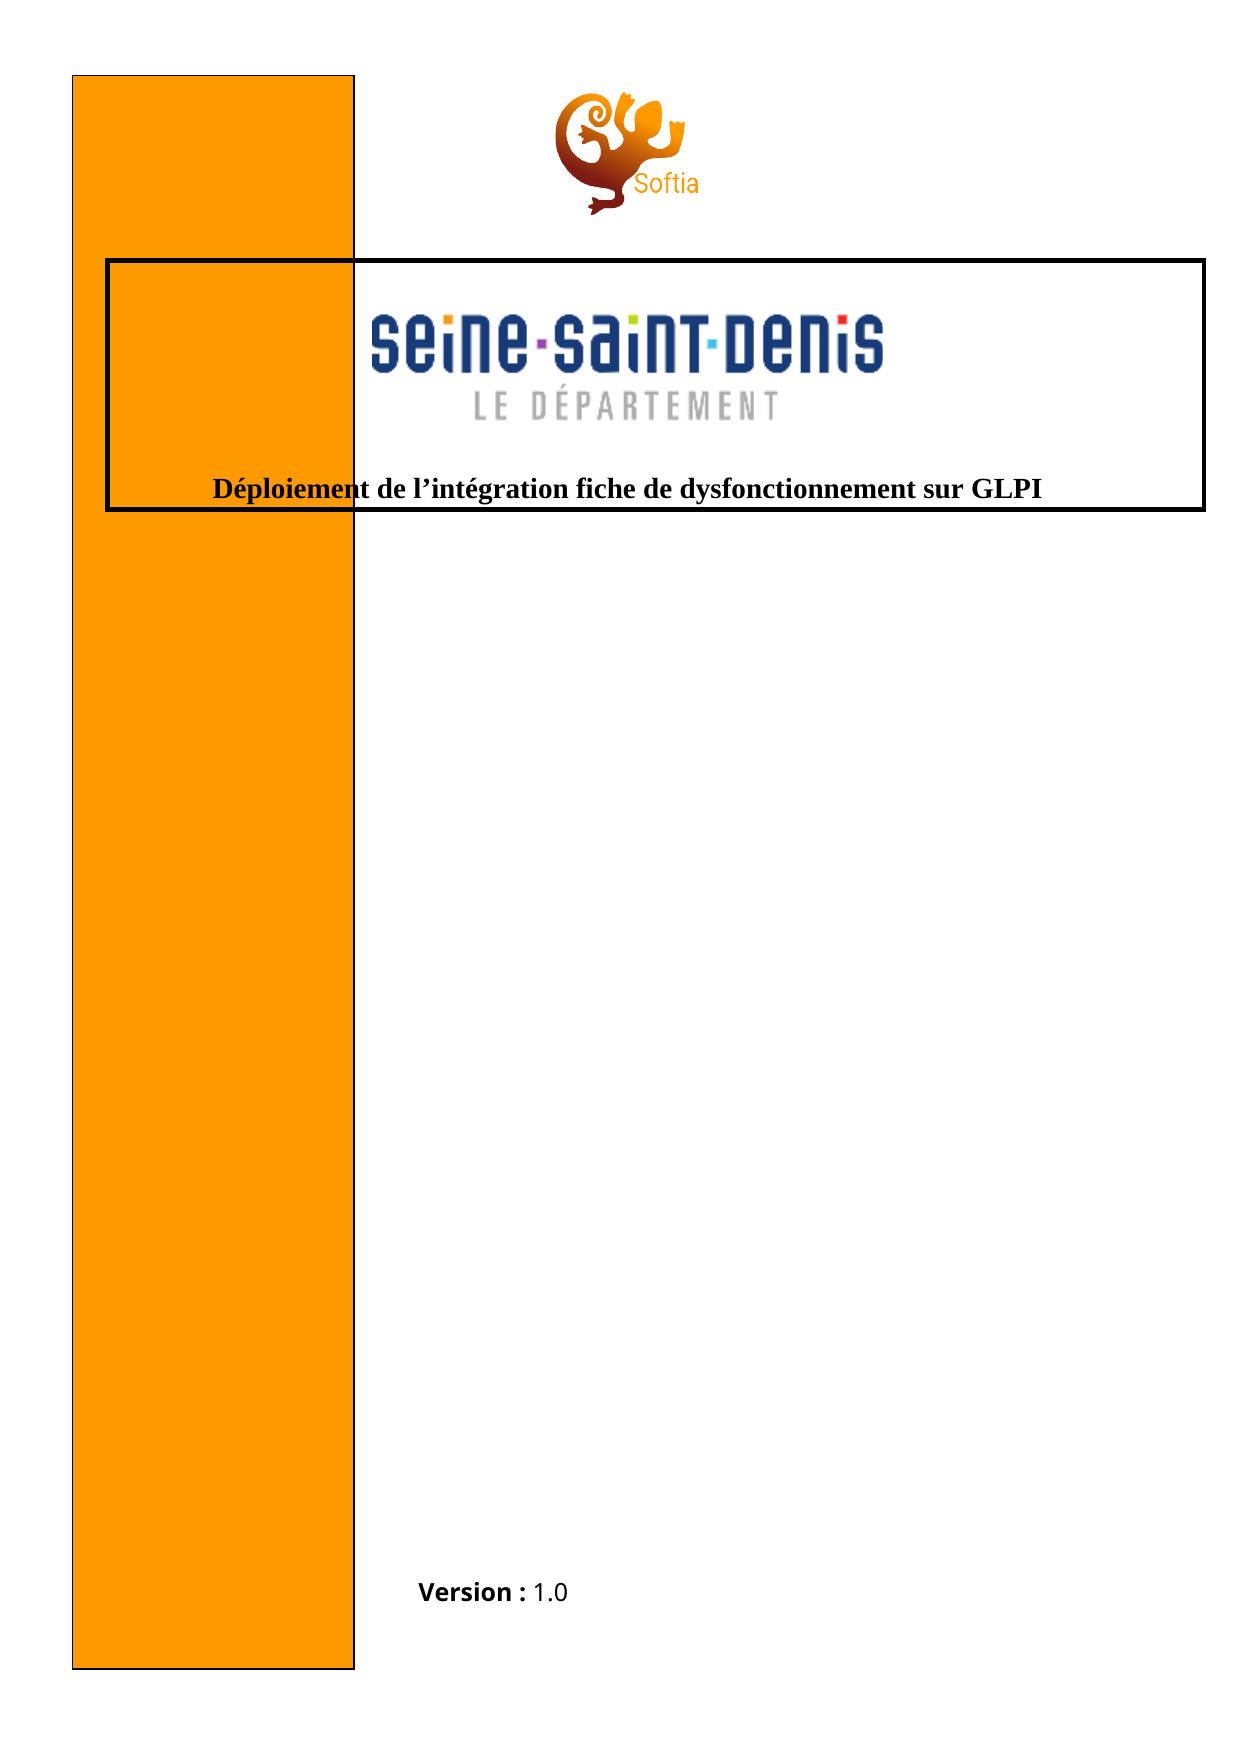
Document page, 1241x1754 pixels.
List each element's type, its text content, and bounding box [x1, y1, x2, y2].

text Déploiement de l’intégration fiche de dysfonctionnement sur GLPI [110, 465, 1202, 507]
picture [555, 92, 700, 215]
text Version : 1.0 [343, 1574, 1137, 1608]
picture [372, 310, 883, 422]
